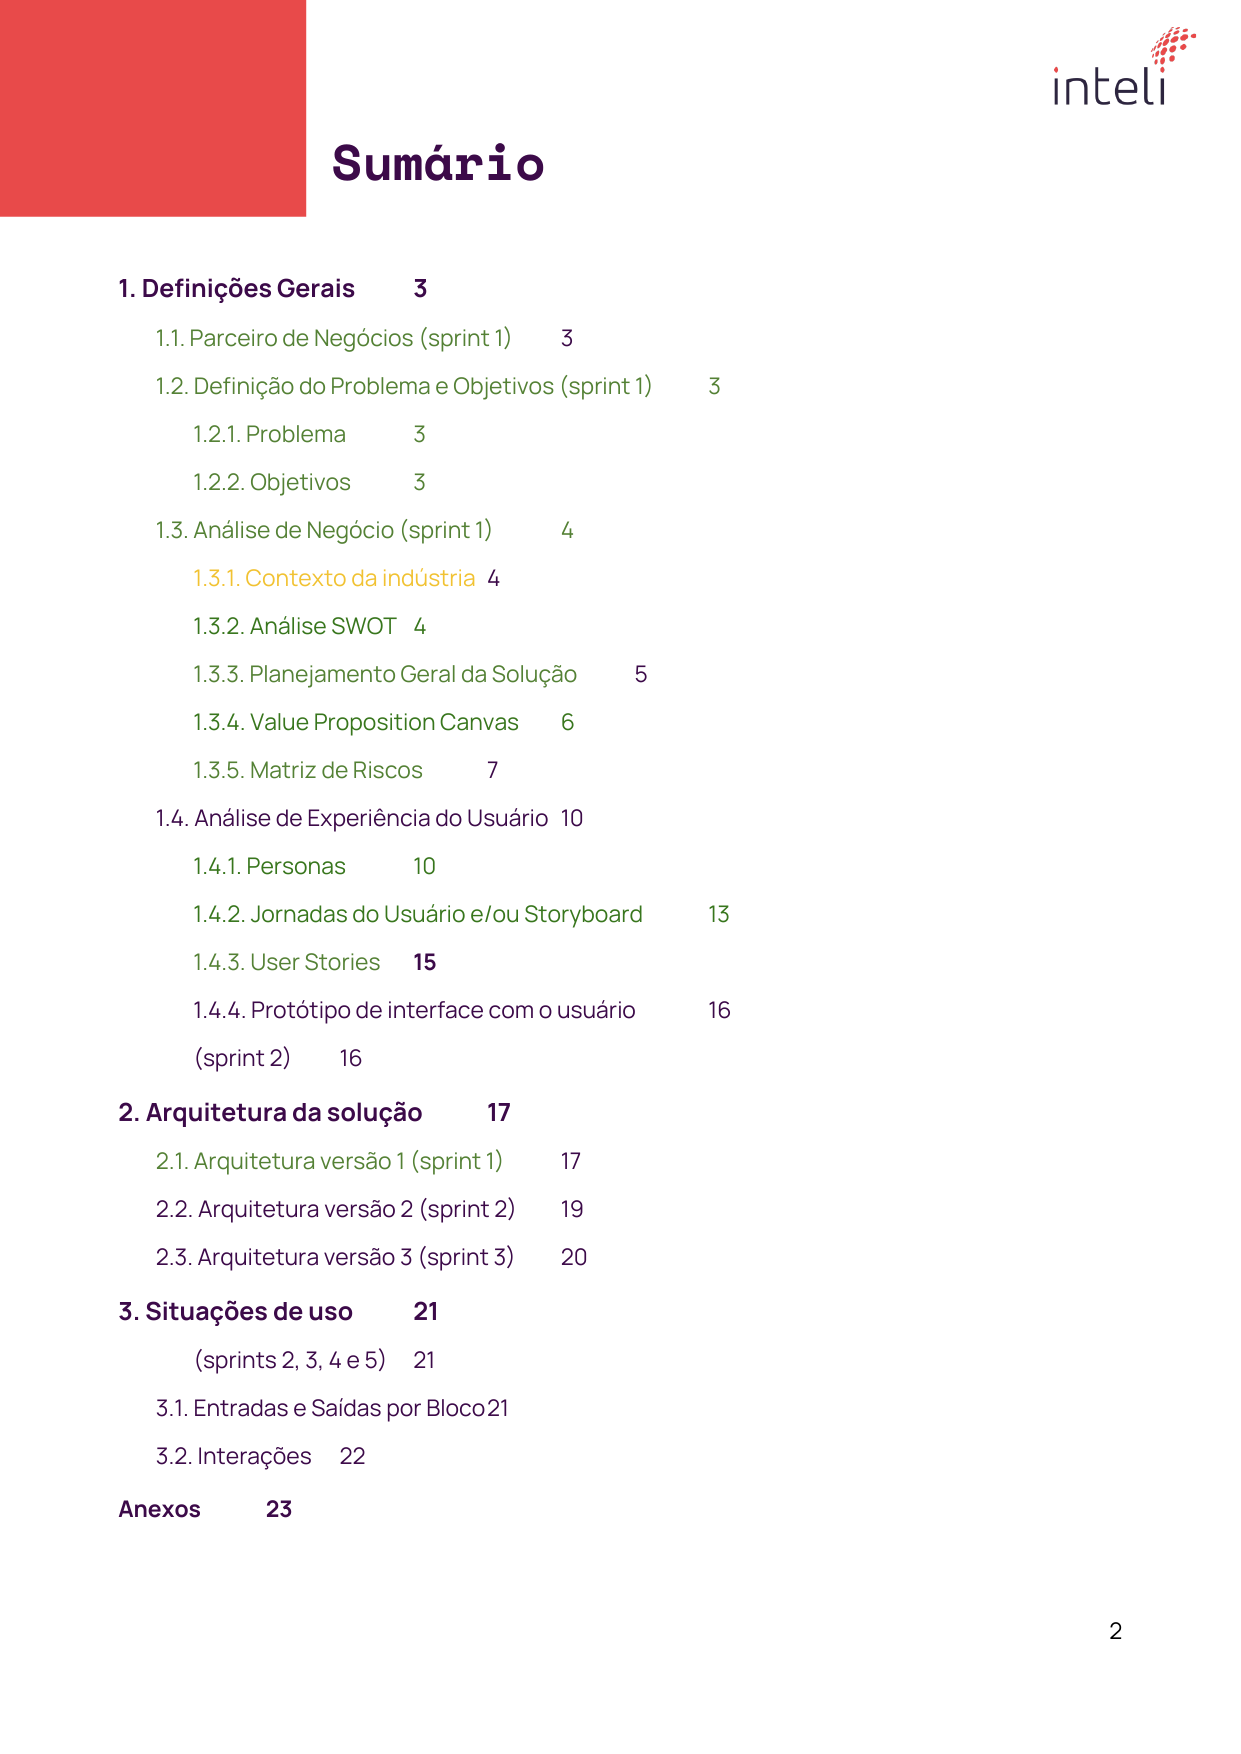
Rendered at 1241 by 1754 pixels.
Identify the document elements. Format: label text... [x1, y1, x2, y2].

picture [1054, 27, 1197, 105]
picture [0, 0, 307, 217]
text Sumário [118, 124, 1122, 198]
